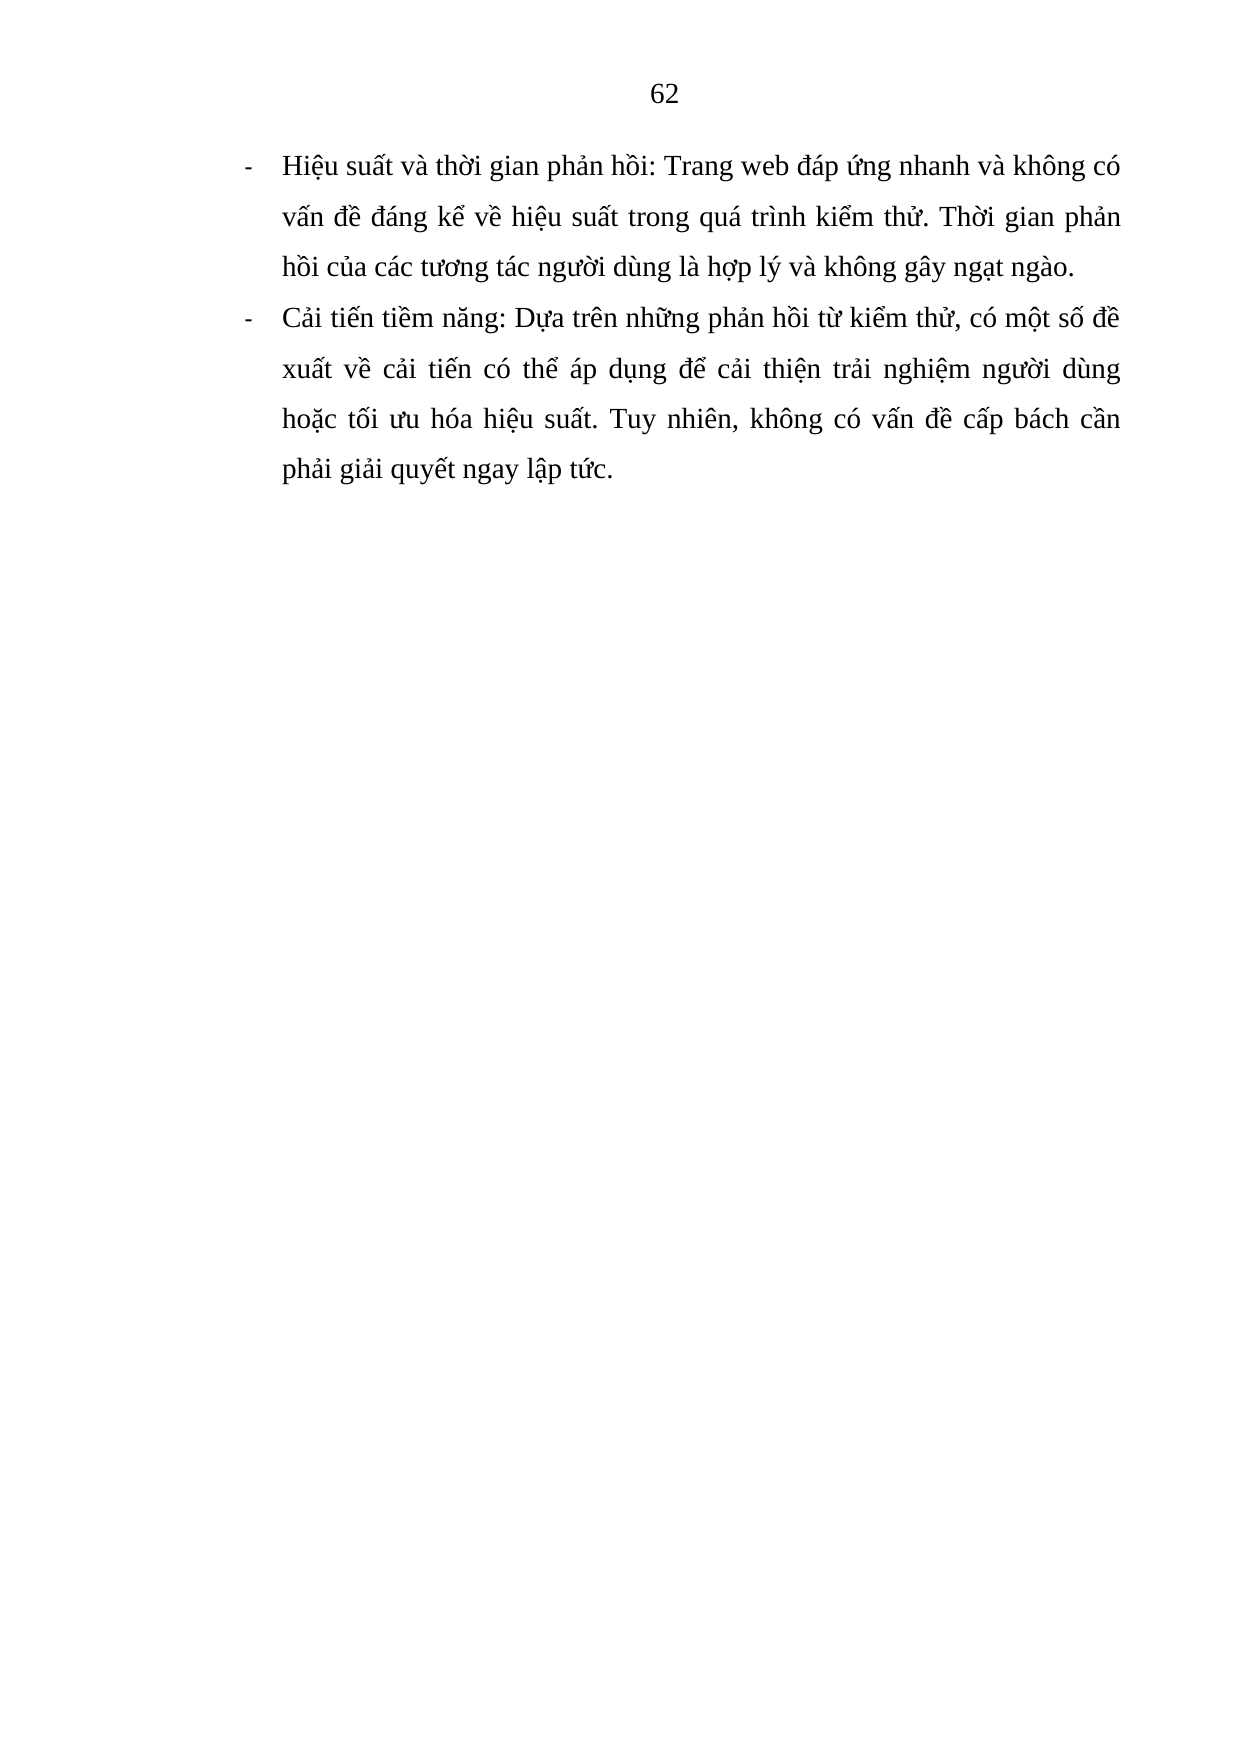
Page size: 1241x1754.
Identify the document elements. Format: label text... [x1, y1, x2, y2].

list Hiệu suất và thời gian phản hồi: Trang web đáp ứng nhanh và không có vấn đề đáng kể về hiệu suất trong quá trình kiểm thử. Thời gian phản hồi của các tương tác người dùng là hợp lý và không gây ngạt ngào. [244, 148, 1122, 283]
list Cải tiến tiềm năng: Dựa trên những phản hồi từ kiểm thử, có một số đề xuất về cải tiến có thể áp dụng để cải thiện trải nghiệm người dùng hoặc tối ưu hóa hiệu suất. Tuy nhiên, không có vấn đề cấp bách cần phải giải quyết ngay lập tức. [244, 300, 1122, 485]
